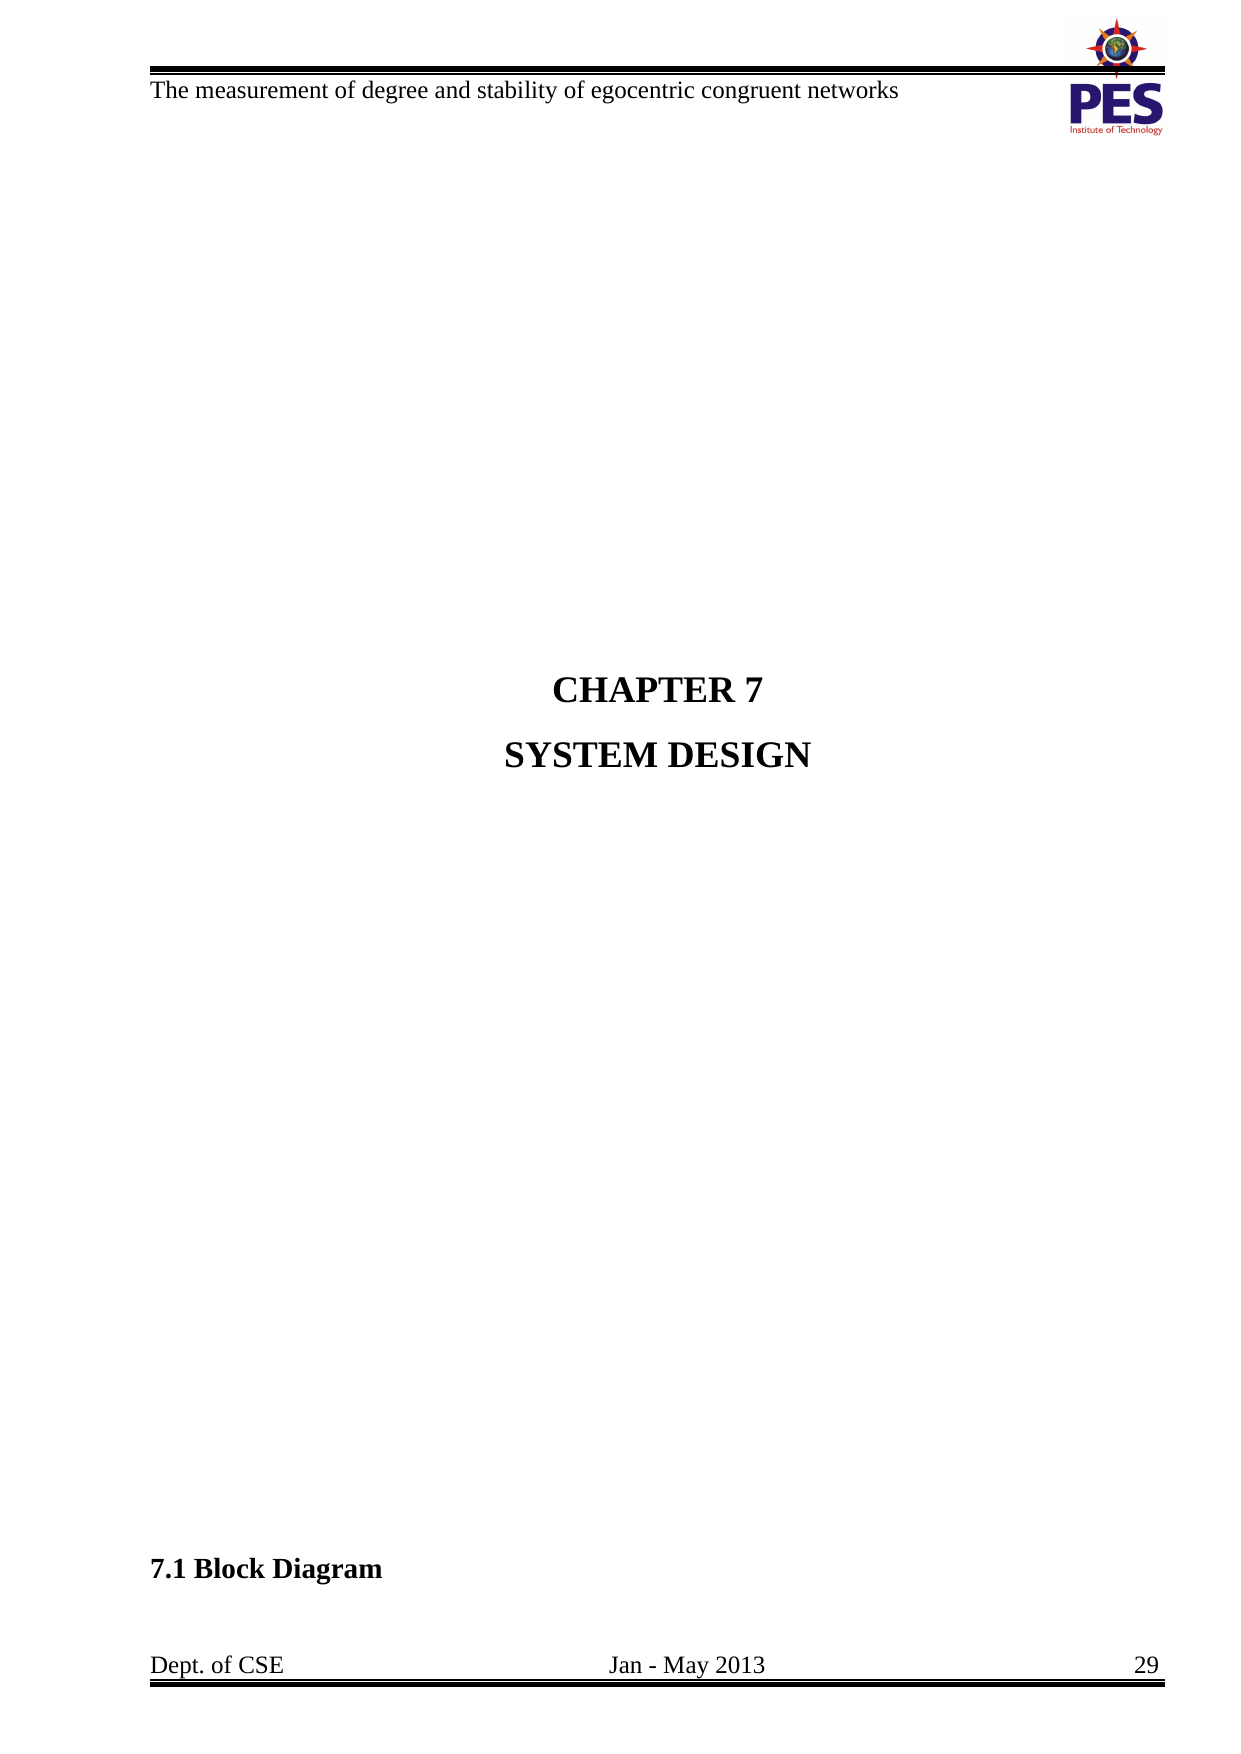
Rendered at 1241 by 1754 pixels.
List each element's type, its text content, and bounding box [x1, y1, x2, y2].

picture [1063, 14, 1170, 139]
text SYSTEM DESIGN [150, 732, 1165, 775]
text 7.1 Block Diagram [150, 1552, 1165, 1585]
text CHAPTER 7 [150, 667, 1165, 711]
